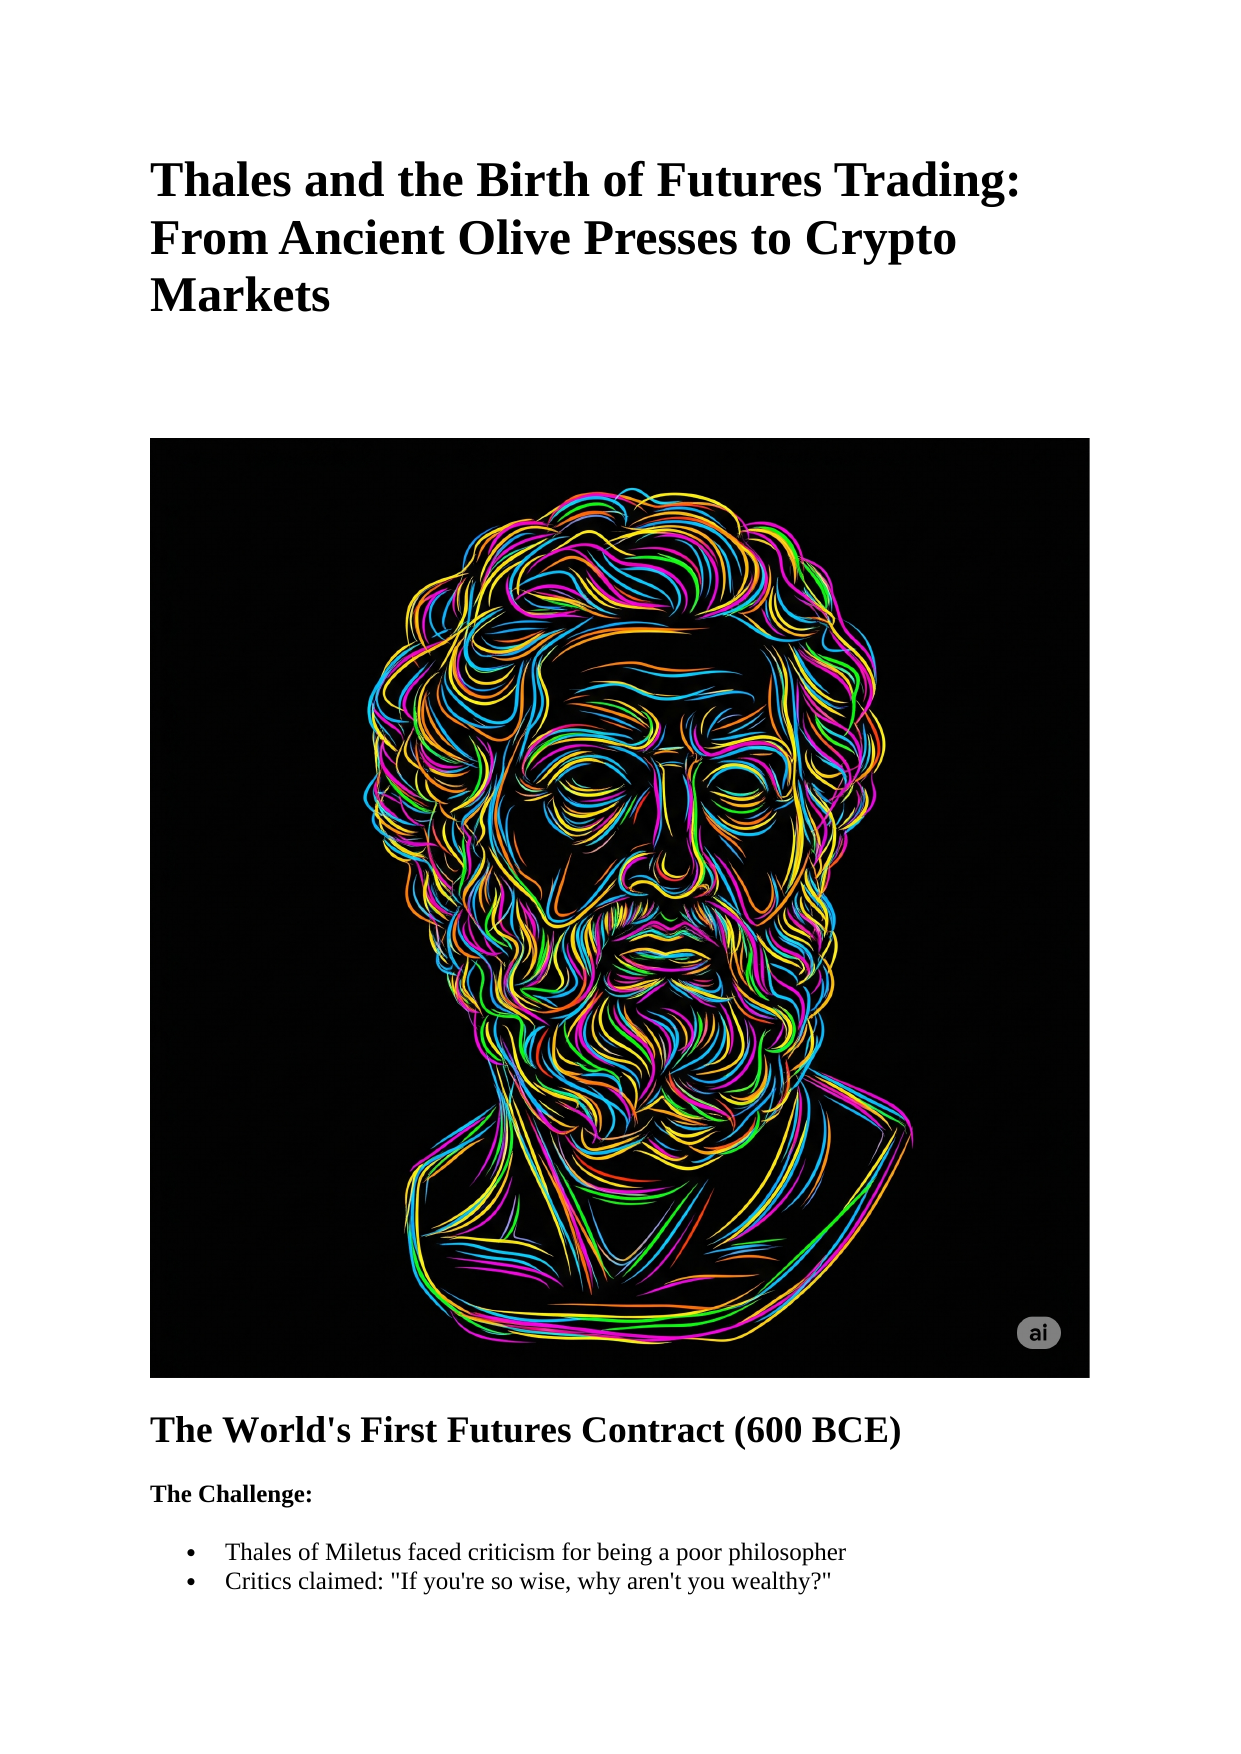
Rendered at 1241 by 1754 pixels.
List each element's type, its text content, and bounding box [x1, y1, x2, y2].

text The Challenge: [150, 1479, 1090, 1508]
text The World's First Futures Contract (600 BCE) [150, 1407, 1090, 1450]
text Thales and the Birth of Futures Trading: From Ancient Olive Presses to Crypto Markets [150, 150, 1090, 322]
list Thales of Miletus faced criticism for being a poor philosopher [187, 1537, 1090, 1566]
picture [150, 438, 1090, 1378]
list Critics claimed: "If you're so wise, why aren't you wealthy?" [187, 1566, 1090, 1595]
